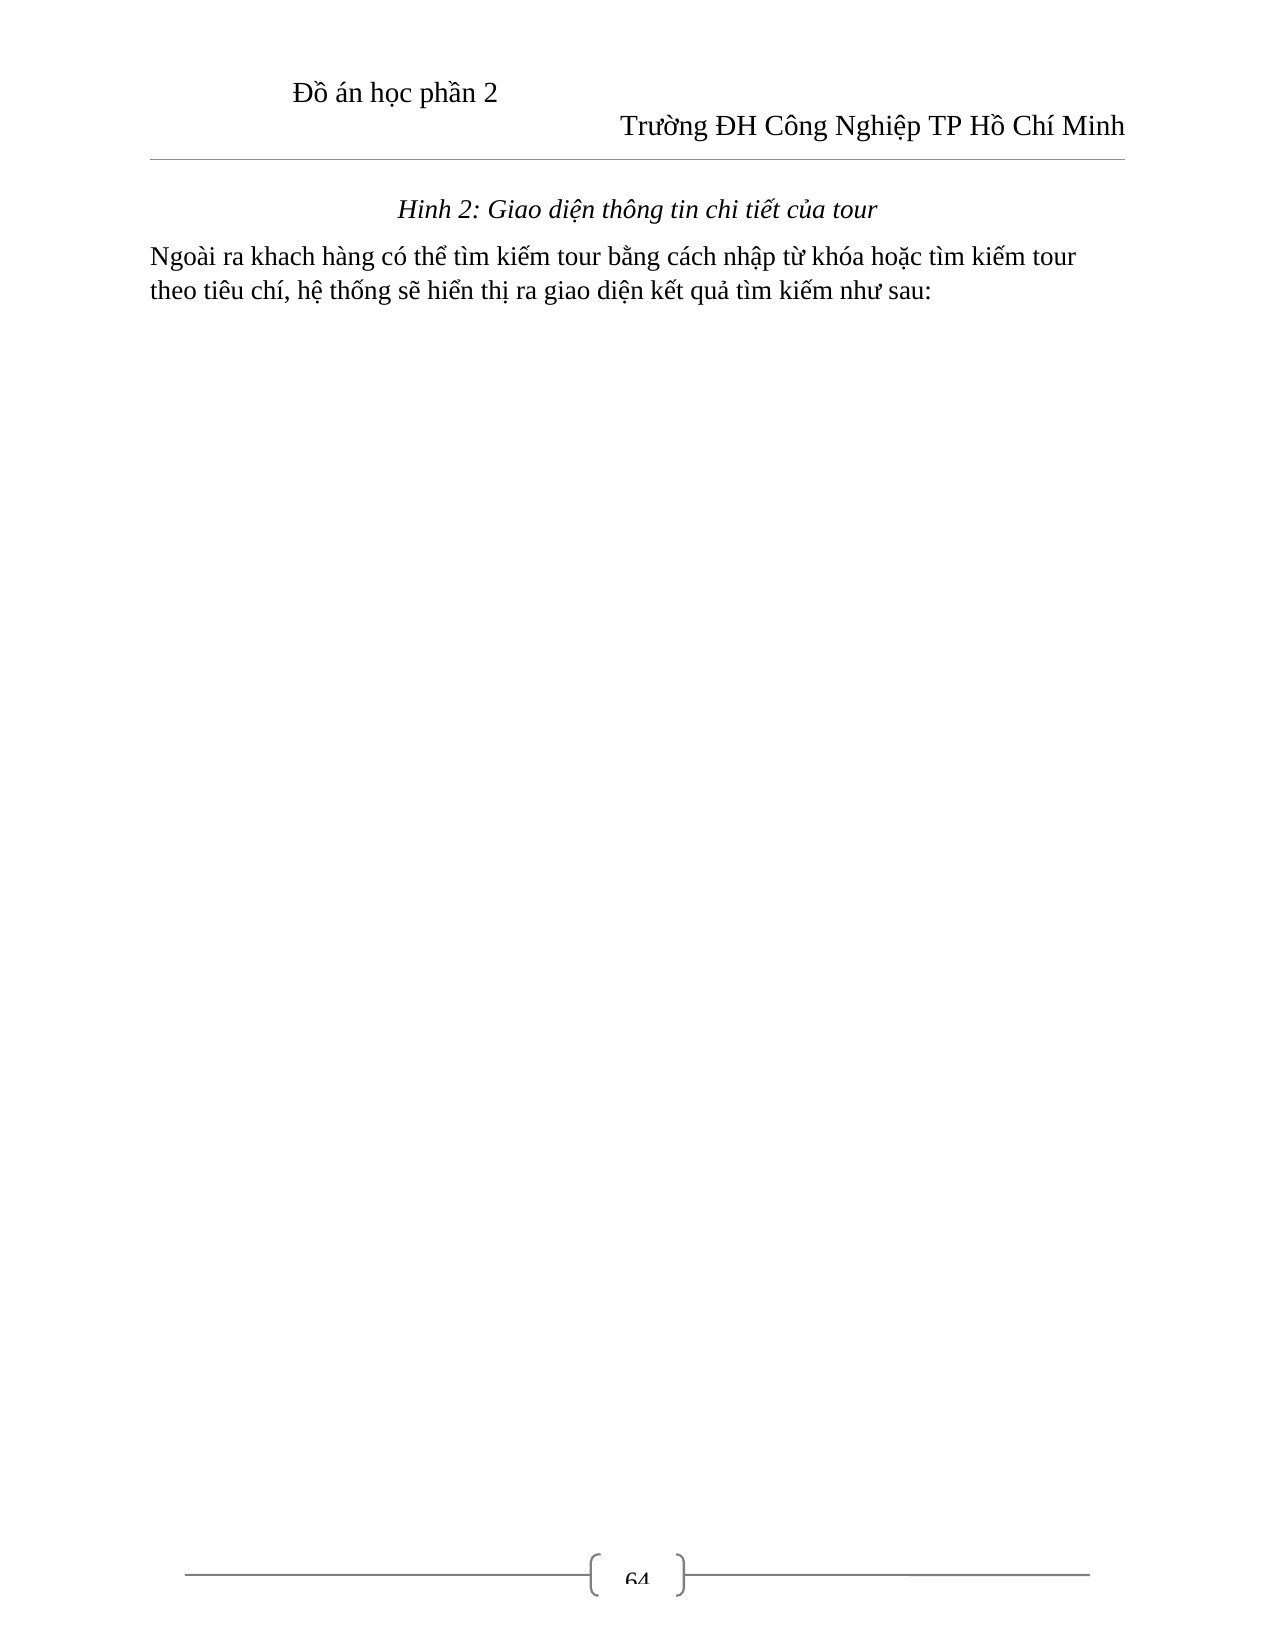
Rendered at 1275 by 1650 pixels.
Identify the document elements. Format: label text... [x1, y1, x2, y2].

list Ngoài ra khach hàng có thể tìm kiếm tour bằng cách nhập từ khóa hoặc tìm kiếm tour theo tiêu chí, hệ thống sẽ hiển thị ra giao diện kết quả tìm kiếm như sau: [150, 240, 1125, 305]
list Hinh 2: Giao diện thông tin chi tiết của tour [150, 193, 1125, 224]
